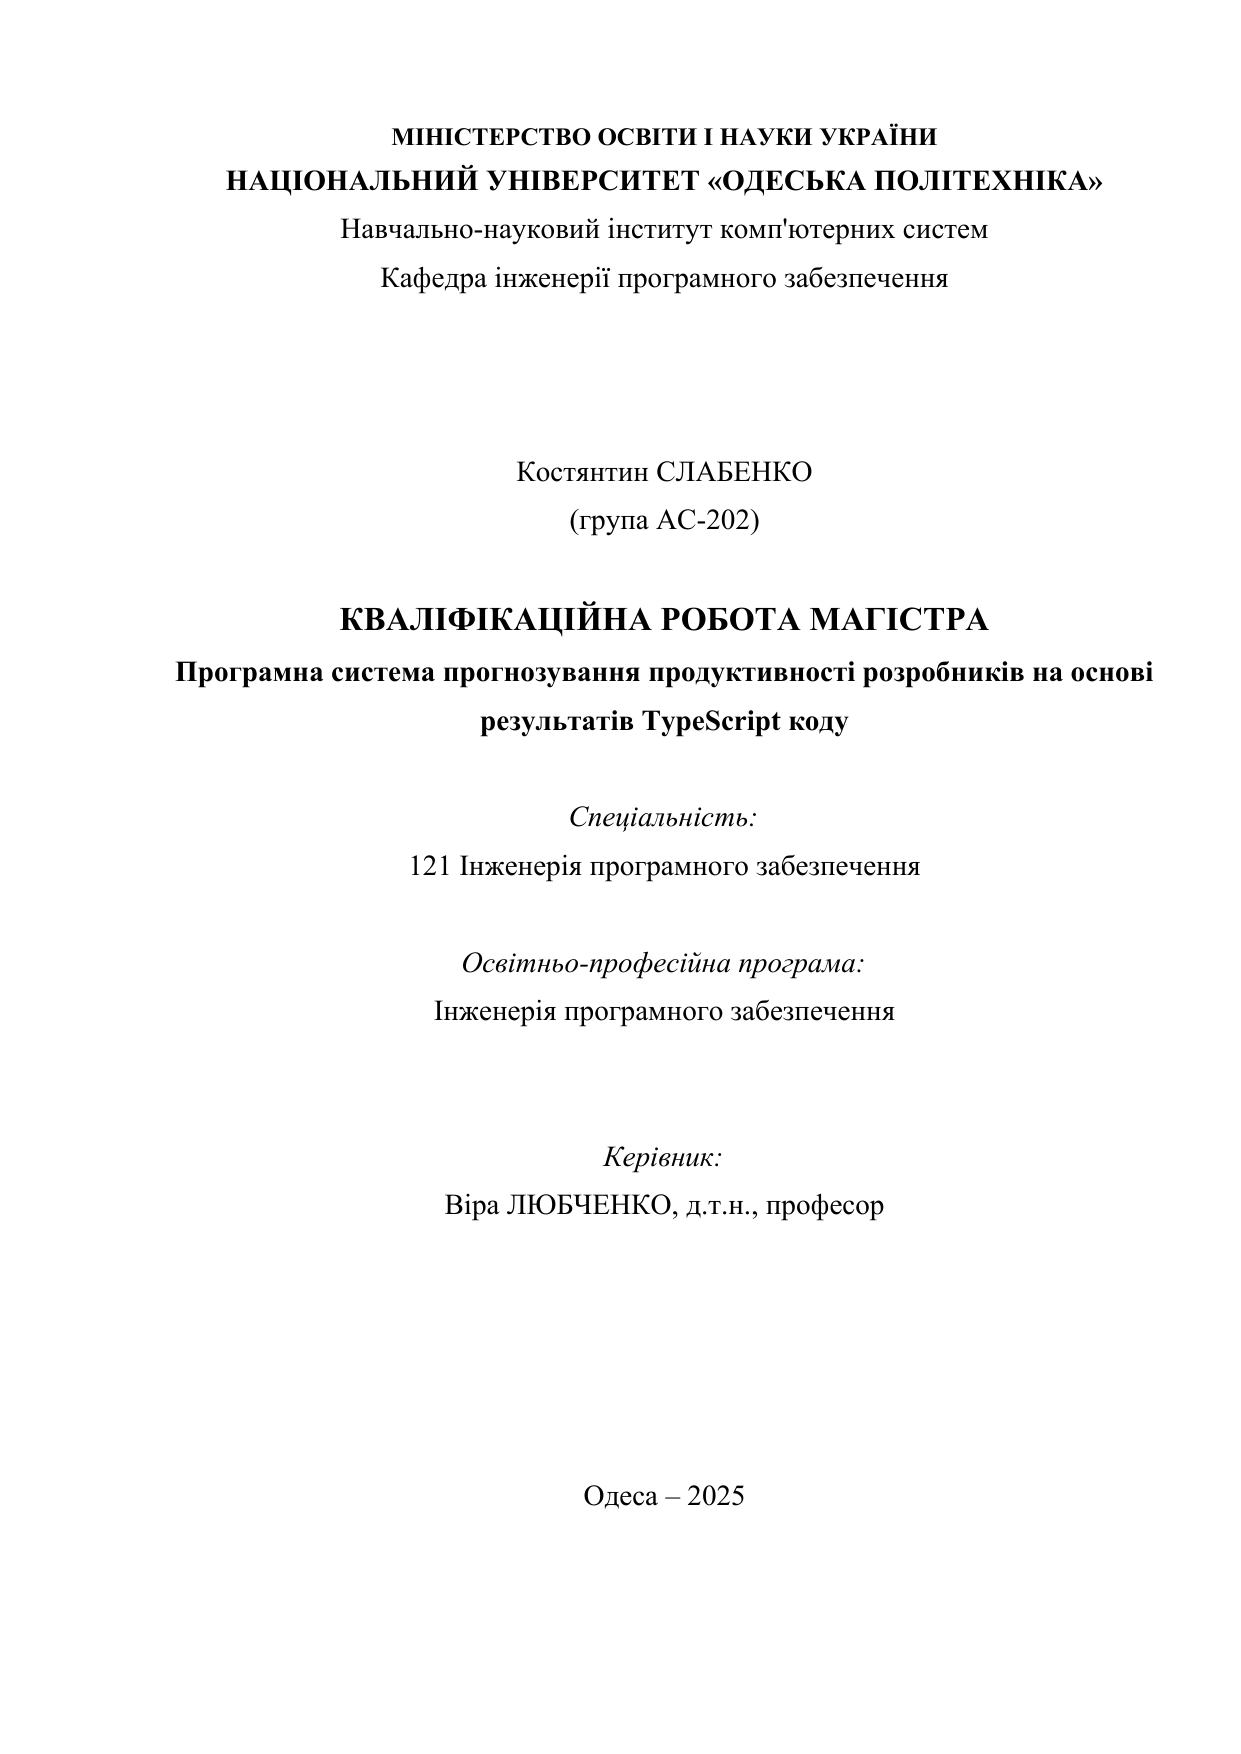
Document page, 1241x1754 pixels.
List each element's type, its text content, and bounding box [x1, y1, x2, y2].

text Навчально-науковий інститут комп'ютерних систем [148, 213, 1181, 245]
text Освітньо-професійна програма: [148, 946, 1181, 978]
text Програмна система прогнозування продуктивності розробників на основі результатів TypeScript коду [148, 656, 1181, 736]
text Кафедра інженерії програмного забезпечення [148, 261, 1181, 293]
text Віра ЛЮБЧЕНКО, д.т.н., професор [148, 1188, 1181, 1221]
text МІНІСТЕРСТВО ОСВІТИ І НАУКИ УКРАЇНИ [148, 123, 1181, 150]
text КВАЛІФІКАЦІЙНА РОБОТА МАГІСТРА [148, 600, 1181, 637]
text НАЦІОНАЛЬНИЙ УНІВЕРСИТЕТ «ОДЕСЬКА ПОЛІТЕХНІКА» [148, 164, 1181, 197]
text (група АС-202) [148, 503, 1181, 536]
text Спеціальність: [148, 801, 1181, 833]
text 121 Інженерія програмного забезпечення [148, 849, 1181, 882]
text Інженерія програмного забезпечення [148, 994, 1181, 1027]
text Костянтин СЛАБЕНКО [148, 455, 1181, 487]
text Керівник: [148, 1140, 1181, 1172]
text Одеса – 2025 [148, 1479, 1181, 1511]
